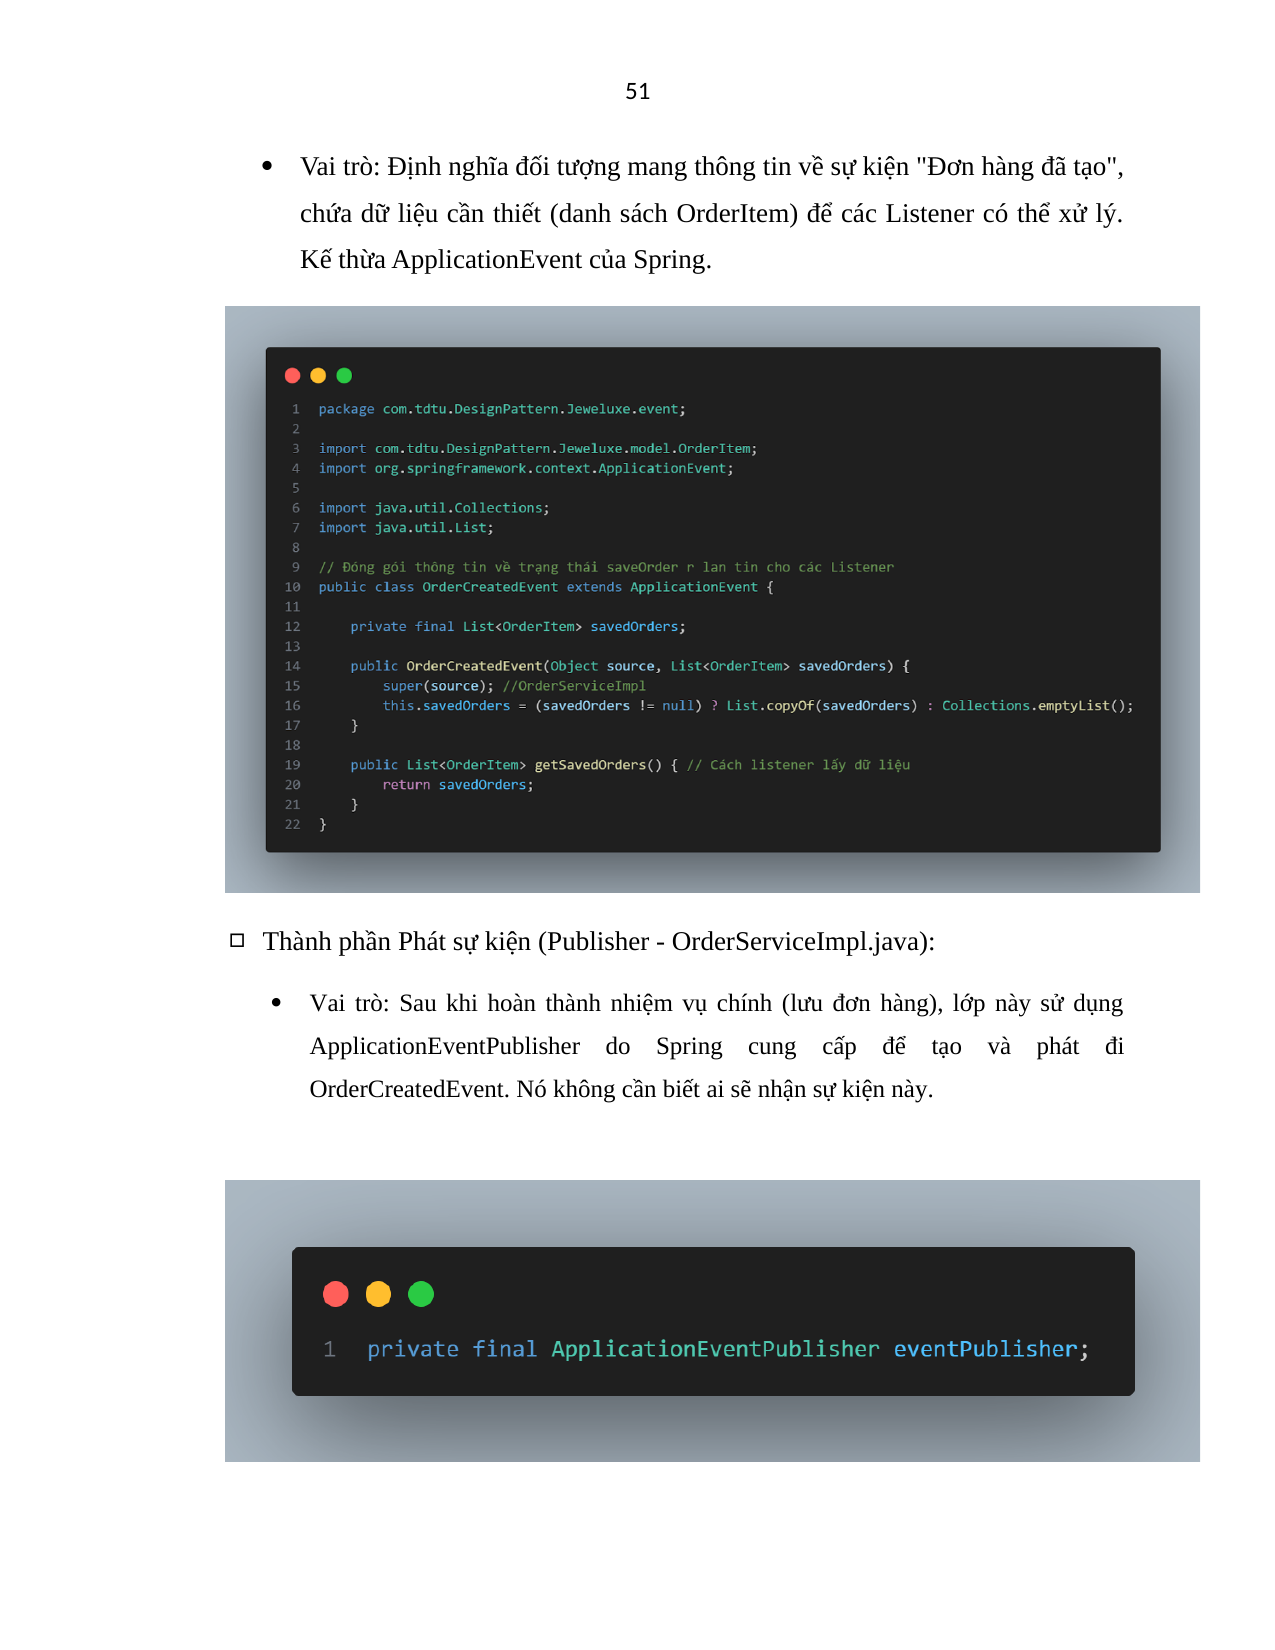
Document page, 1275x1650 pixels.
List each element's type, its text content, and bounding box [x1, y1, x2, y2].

picture [225, 306, 1200, 893]
list Thành phần Phát sự kiện (Publisher - OrderServiceImpl.java): [225, 925, 1125, 956]
list Vai trò: Định nghĩa đối tượng mang thông tin về sự kiện "Đơn hàng đã tạo", chứa dữ liệu cần thiết (danh sách OrderItem) để các Listener có thể xử lý. Kế thừa ApplicationEvent của Spring. [262, 150, 1125, 274]
picture [225, 1180, 1200, 1462]
list Vai trò: Sau khi hoàn thành nhiệm vụ chính (lưu đơn hàng), lớp này sử dụng ApplicationEventPublisher do Spring cung cấp để tạo và phát đi OrderCreatedEvent. Nó không cần biết ai sẽ nhận sự kiện này. [272, 988, 1125, 1103]
